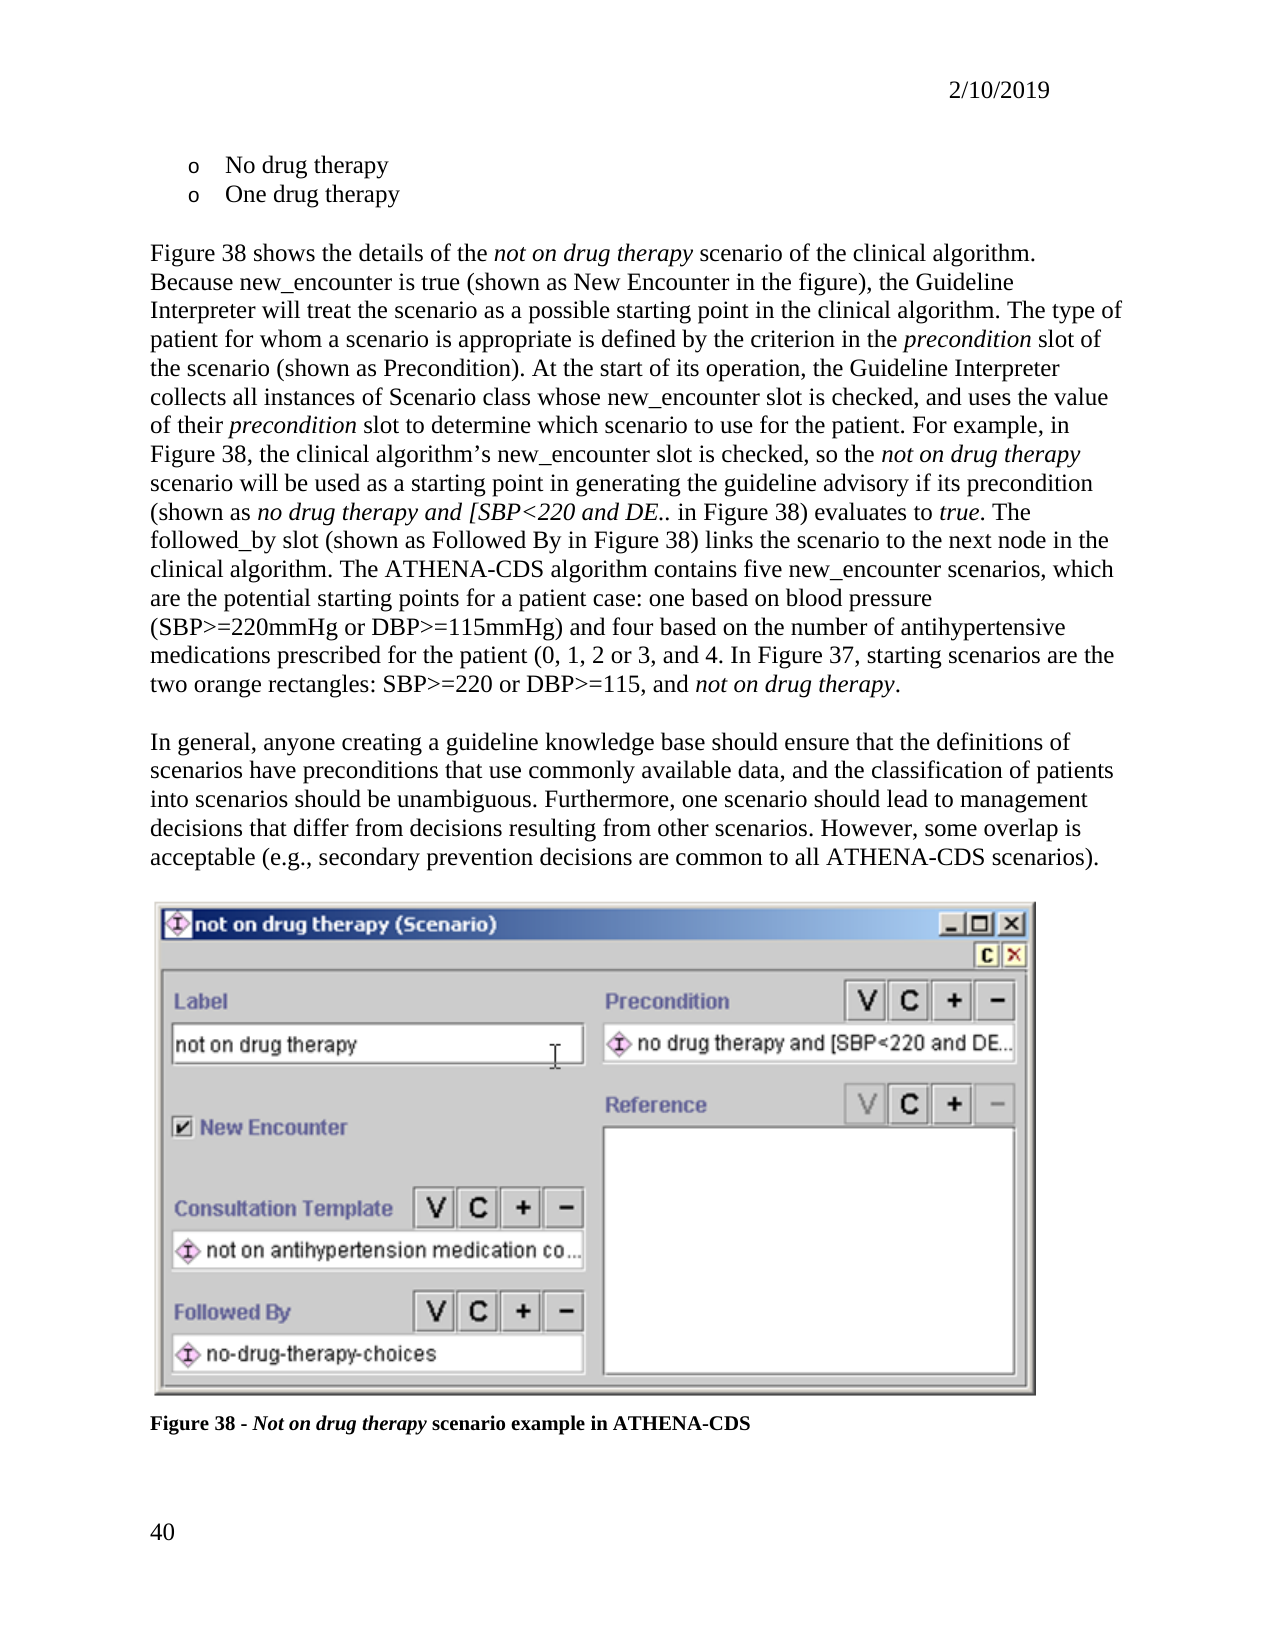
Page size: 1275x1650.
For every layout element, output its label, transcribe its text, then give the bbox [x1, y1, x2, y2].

text Figure 38 - Not on drug therapy scenario example in ATHENA-CDS [150, 1411, 1125, 1435]
text Figure 38 shows the details of the not on drug therapy scenario of the clinical algorithm. Because new_encounter is true (shown as New Encounter in the figure), the Guideline Interpreter will treat the scenario as a possible starting point in the clinical algorithm. The type of patient for whom a scenario is appropriate is defined by the criterion in the precondition slot of the scenario (shown as Precondition). At the start of its operation, the Guideline Interpreter collects all instances of Scenario class whose new_encounter slot is checked, and uses the value of their precondition slot to determine which scenario to use for the patient. For example, in Figure 38, the clinical algorithm’s new_encounter slot is checked, so the not on drug therapy scenario will be used as a starting point in generating the guideline advisory if its precondition (shown as no drug therapy and [SBP<220 and DE.. in ) evaluates to true. The followed_by slot (shown as Followed By in Figure 38) links the scenario to the next node in the clinical algorithm. The ATHENA-CDS algorithm contains five new_encounter scenarios, which are the potential starting points for a patient case: one based on blood pressure (SBP>=220mmHg or DBP>=115mmHg) and four based on the number of antihypertensive medications prescribed for the patient (0, 1, 2 or 3, and 4. In Figure 37, starting scenarios are the two orange rectangles: SBP>=220 or DBP>=115, and not on drug therapy. [150, 238, 1125, 698]
text In general, anyone creating a guideline knowledge base should ensure that the definitions of scenarios have preconditions that use commonly available data, and the classification of patients into scenarios should be unambiguous. Furthermore, one scenario should lead to management decisions that differ from decisions resulting from other scenarios. However, some overlap is acceptable (e.g., secondary prevention decisions are common to all ATHENA-CDS scenarios). [150, 727, 1125, 870]
list One drug therapy [187, 179, 1125, 209]
picture [150, 899, 1036, 1399]
list No drug therapy [187, 150, 1125, 179]
